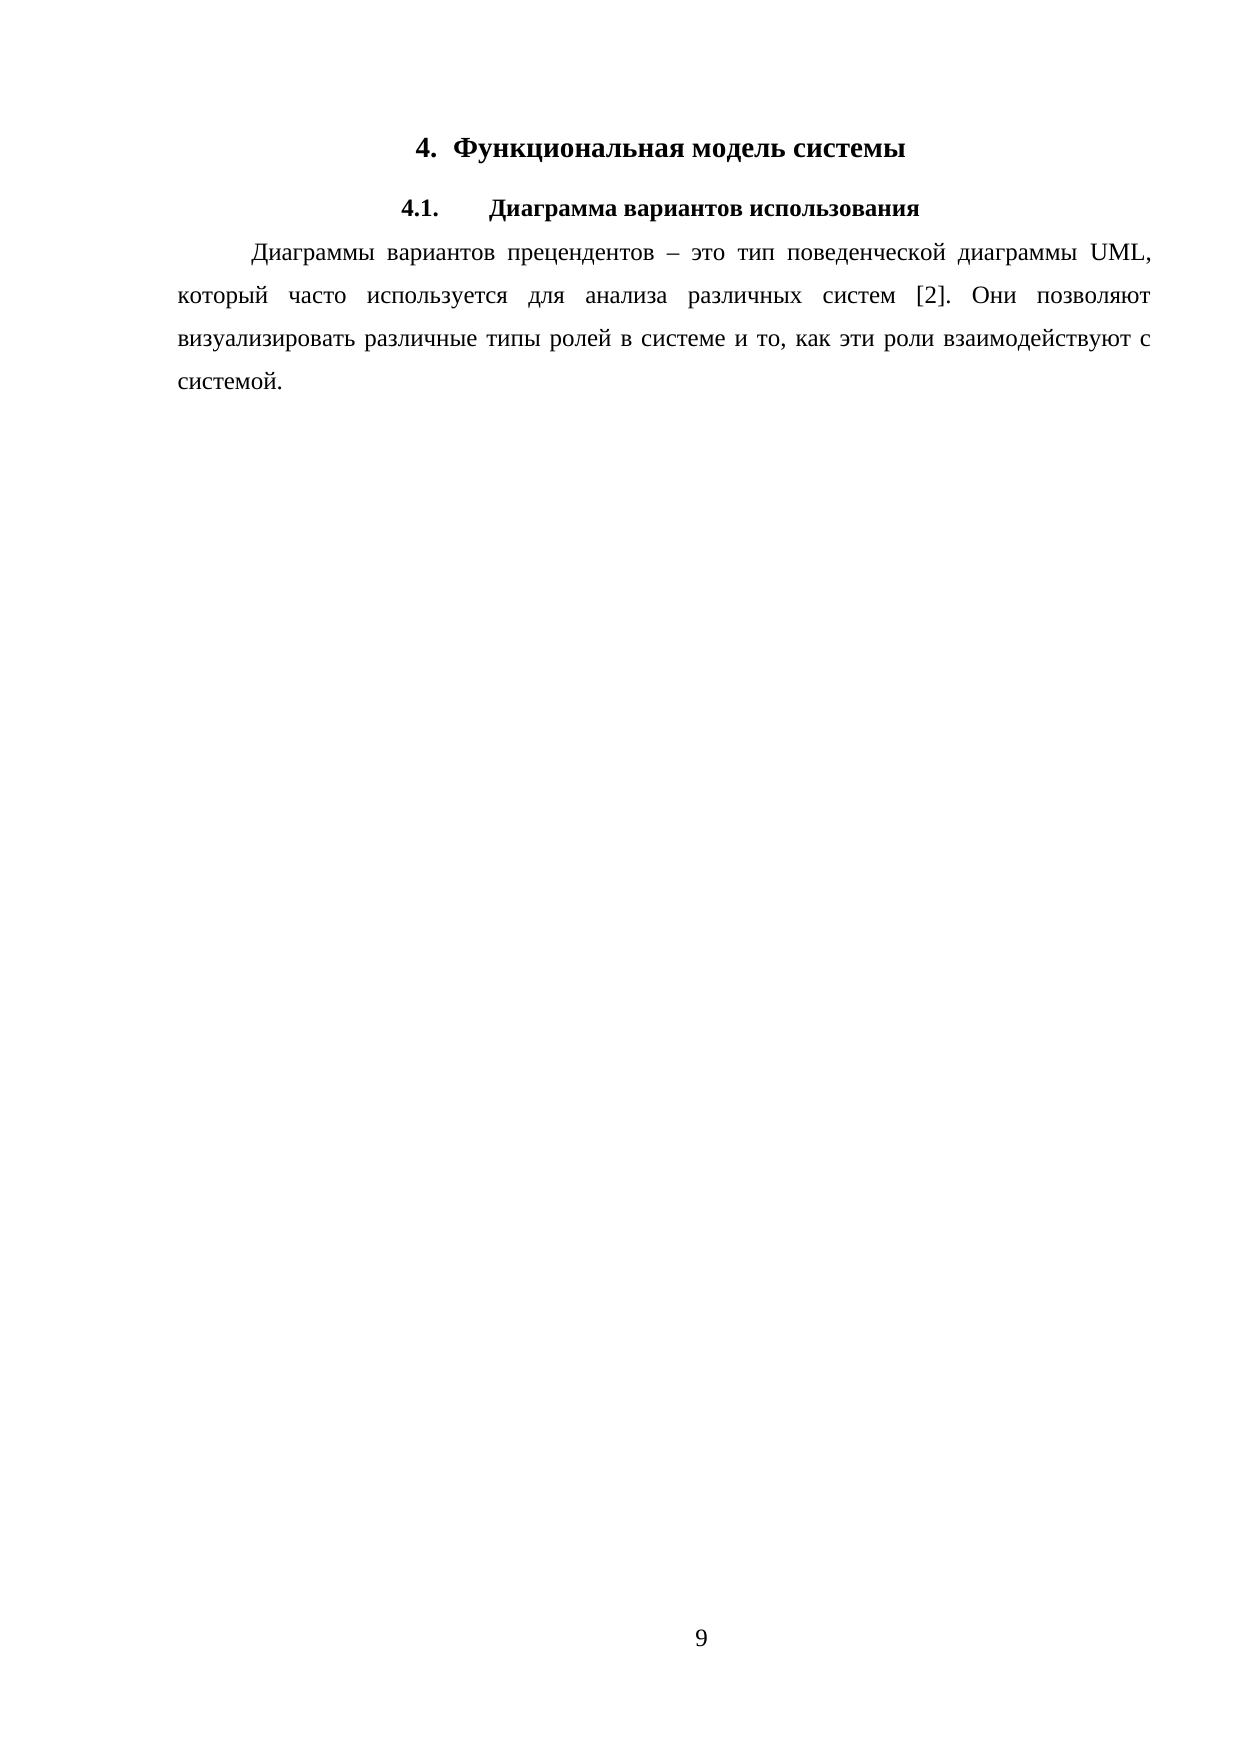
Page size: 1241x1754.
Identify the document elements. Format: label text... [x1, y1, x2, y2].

subtitle Функциональная модель системы [169, 131, 1152, 164]
subtitle Диаграмма вариантов использования [169, 193, 1152, 222]
text Диаграммы вариантов прецендентов – это тип поведенческой диаграммы UML, который часто используется для анализа различных систем [2]. Они позволяют визуализировать различные типы ролей в системе и то, как эти роли взаимодействуют с системой. [177, 237, 1152, 395]
